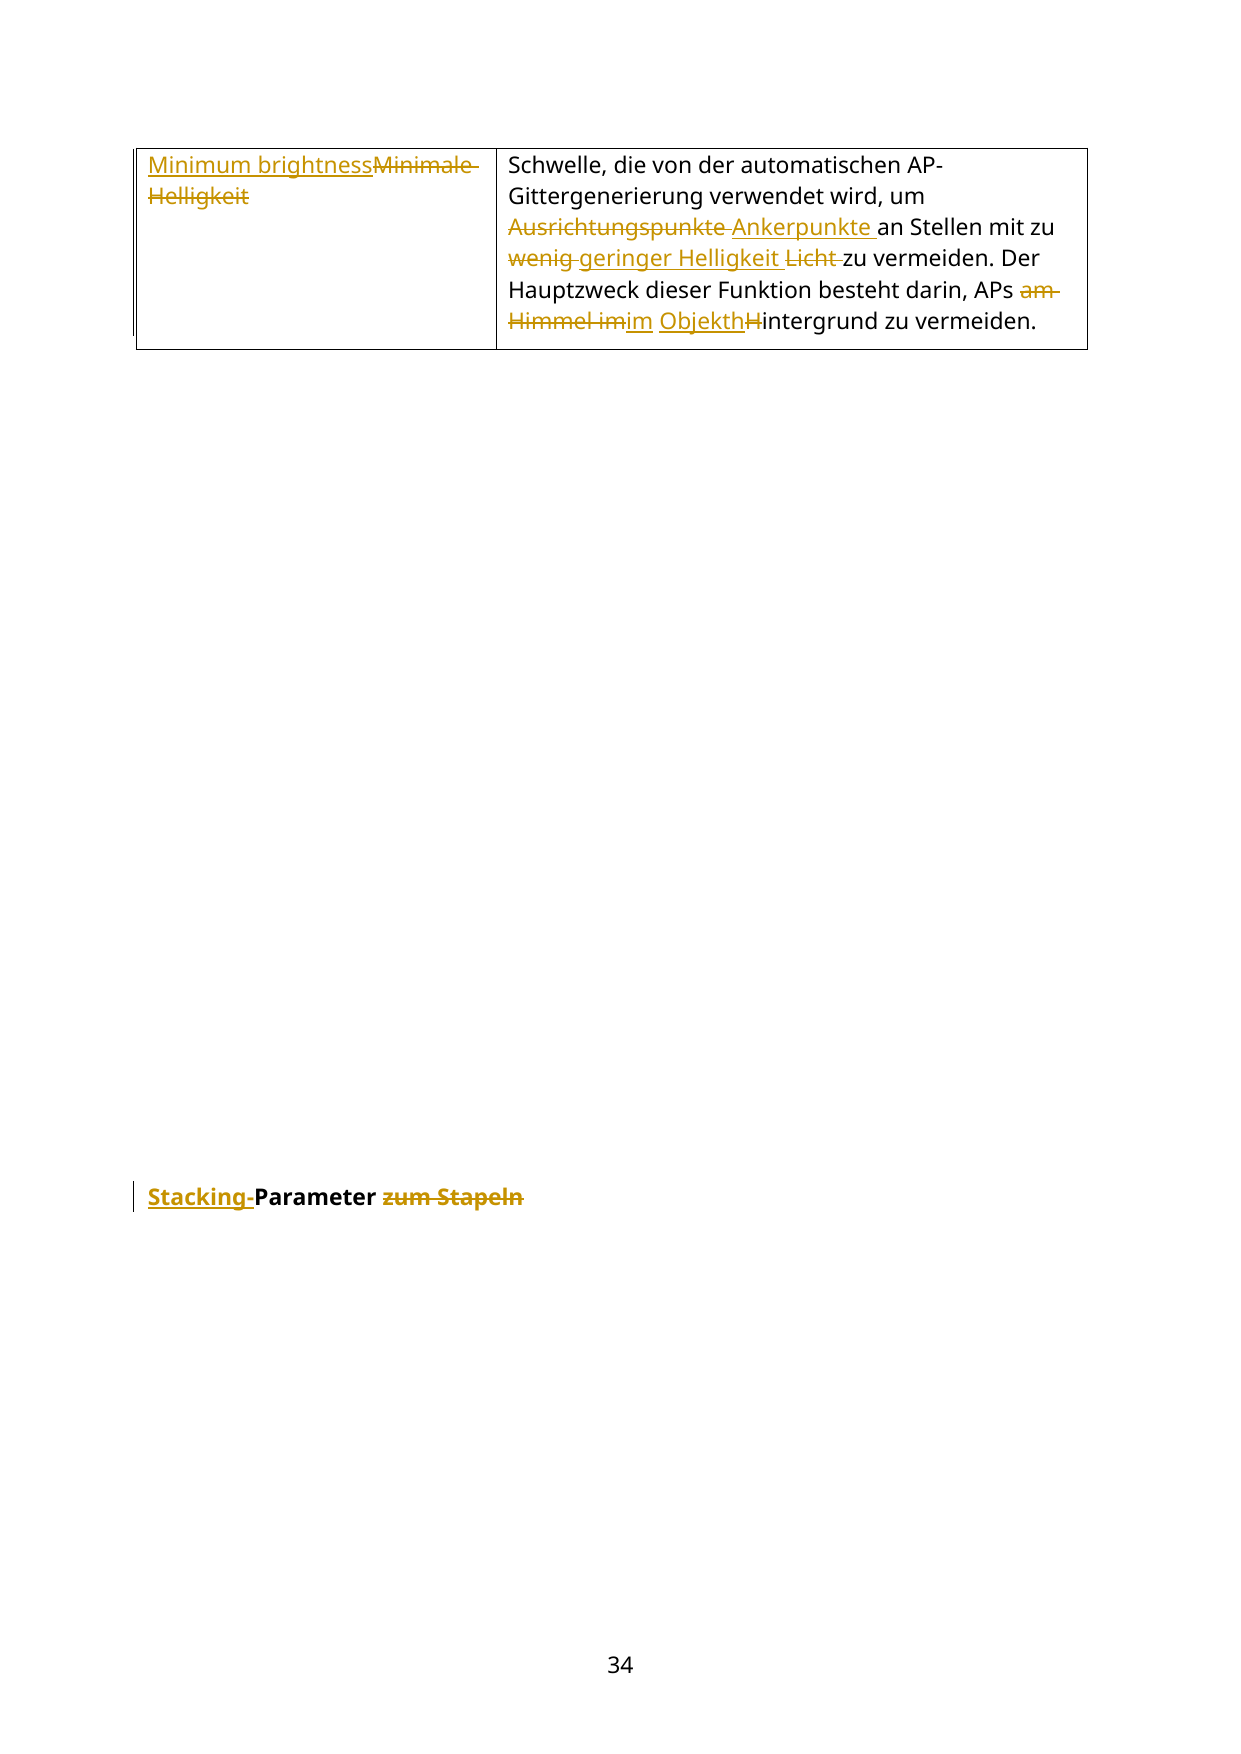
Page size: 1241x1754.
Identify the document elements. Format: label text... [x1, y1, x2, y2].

text Parameter [148, 1181, 1093, 1212]
table_cell Schwelle, die von der automatischen AP-Gittergenerierung verwendet wird, um an Stellen mit zu zu vermeiden. Der Hauptzweck dieser Funktion besteht darin, APs intergrund zu vermeiden. [497, 149, 1087, 349]
table_cell [137, 149, 496, 349]
